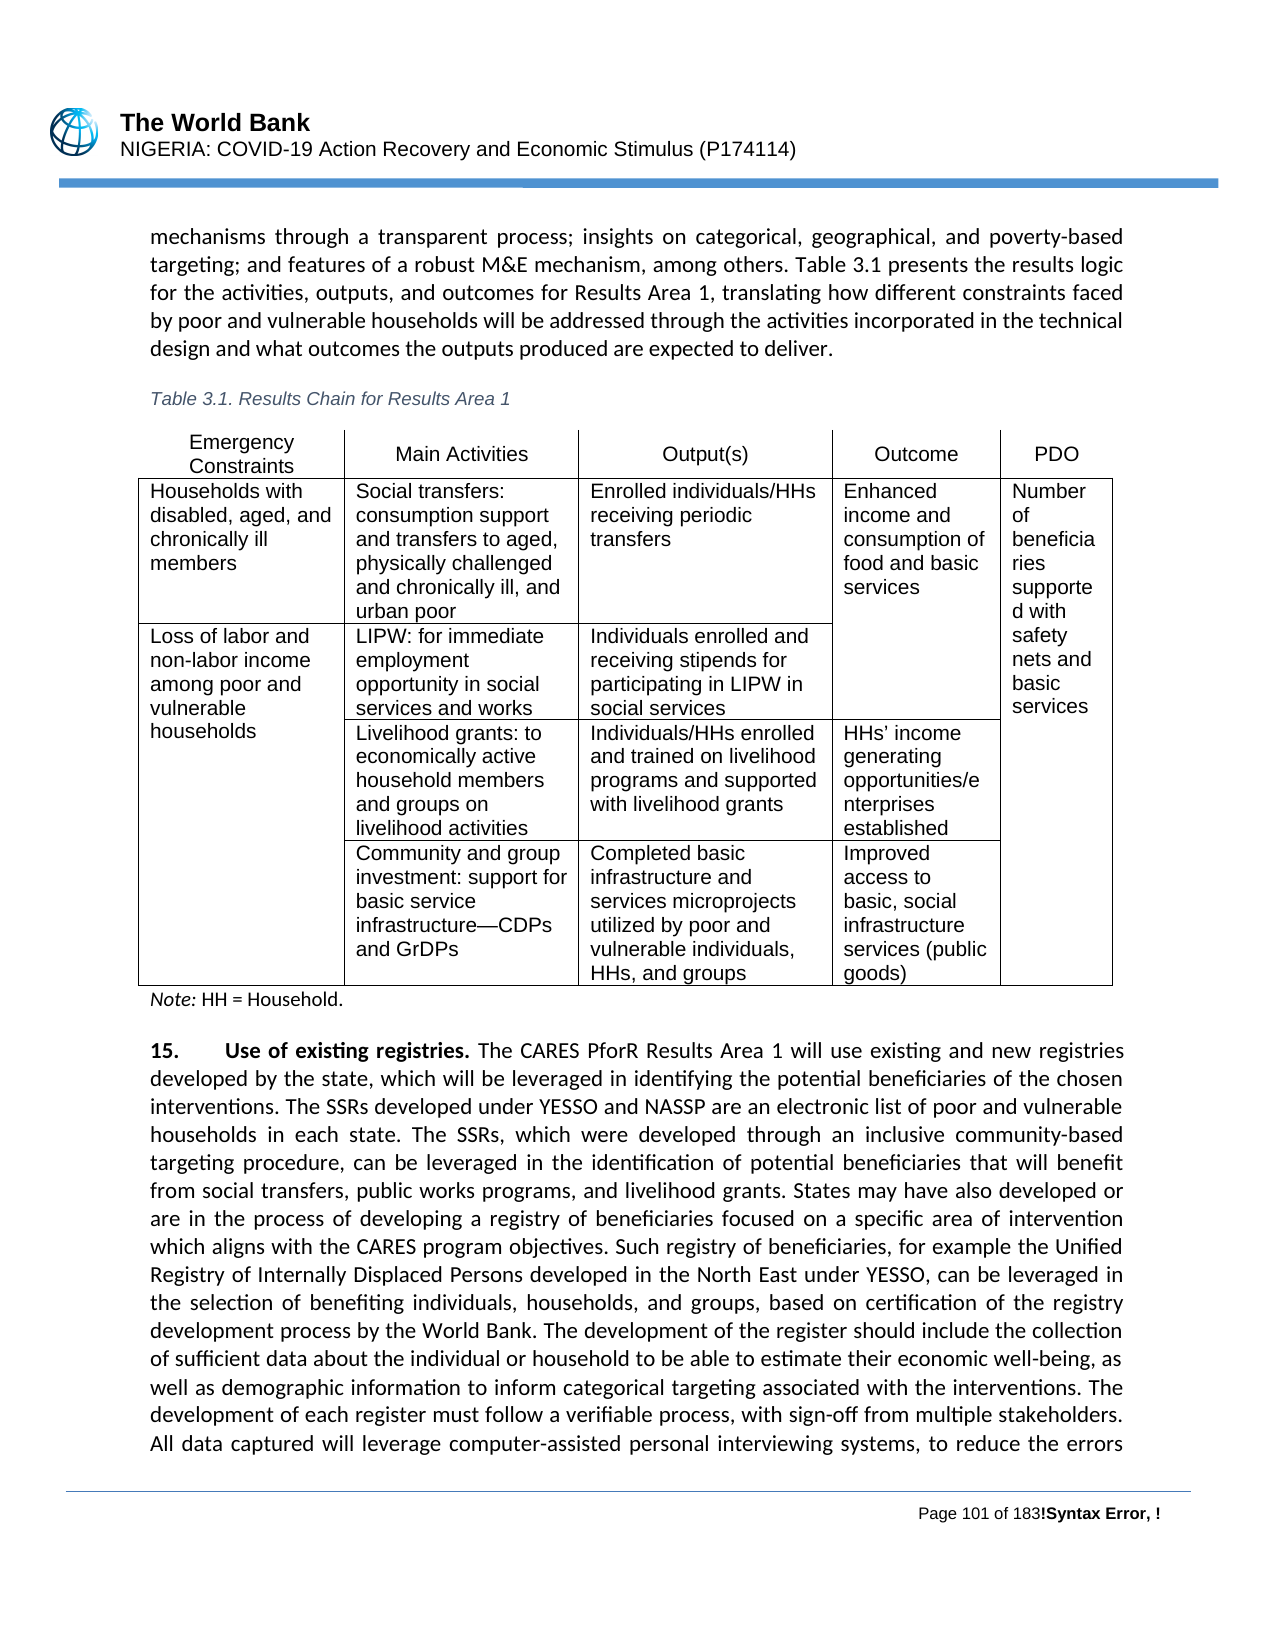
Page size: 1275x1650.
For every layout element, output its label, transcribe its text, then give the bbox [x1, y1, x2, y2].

table_cell Improved access to basic, social infrastructure services (public goods) [833, 841, 1000, 985]
table_header Main Activities [345, 430, 578, 478]
table_cell Community and group investment: support for basic service infrastructure—CDPs and GrDPs [345, 841, 578, 985]
table_header Output(s) [579, 430, 832, 478]
table_cell HHs’ income generating opportunities/enterprises established [833, 720, 1000, 840]
picture [81, 108, 99, 144]
table_cell Loss of labor and non-labor income among poor and vulnerable households [139, 624, 344, 985]
text Table 3.1. Results Chain for Results Area 1 [150, 387, 1125, 409]
table_cell Individuals enrolled and receiving stipends for participating in LIPW in social services [579, 624, 832, 719]
table_header Emergency Constraints [139, 430, 344, 478]
table_cell LIPW: for immediate employment opportunity in social services and works [345, 624, 578, 719]
table_cell Livelihood grants: to economically active household members and groups on livelihood activities [345, 720, 578, 840]
table_header Outcome [833, 430, 1000, 478]
picture [72, 118, 78, 126]
picture [50, 108, 99, 156]
table_cell Enrolled individuals/HHs receiving periodic transfers [579, 479, 832, 622]
text Note: HH = Household. [150, 986, 1125, 1011]
table_cell Households with disabled, aged, and chronically ill members [139, 479, 344, 622]
table_header PDO [1001, 430, 1113, 478]
table_cell Enhanced income and consumption of food and basic services [833, 479, 1000, 719]
picture [65, 116, 72, 122]
table_cell Individuals/HHs enrolled and trained on livelihood programs and supported with livelihood grants [579, 720, 832, 840]
table_cell Social transfers: consumption support and transfers to aged, physically challenged and chronically ill, and urban poor [345, 479, 578, 622]
table_cell Completed basic infrastructure and services microprojects utilized by poor and vulnerable individuals, HHs, and groups [579, 841, 832, 985]
table_cell Number of beneficiaries supported with safety nets and basic services [1001, 479, 1112, 985]
